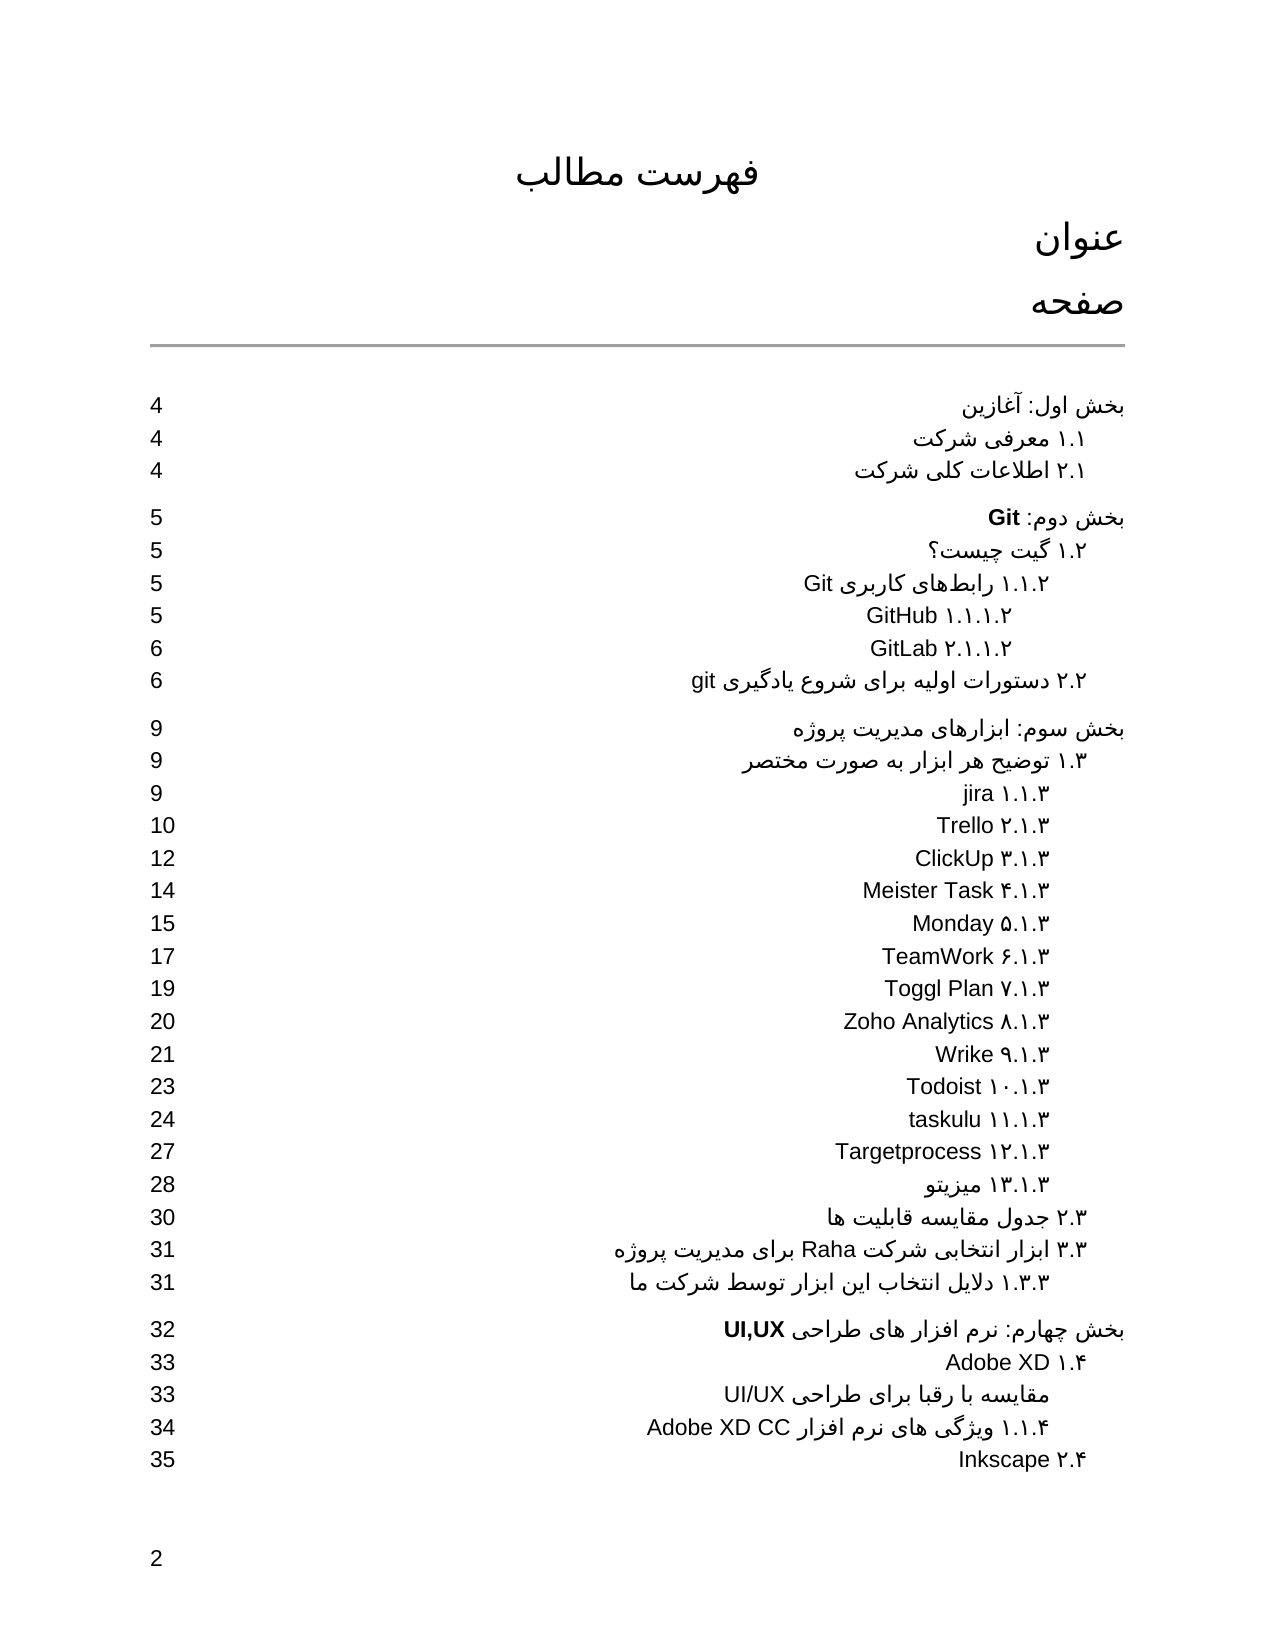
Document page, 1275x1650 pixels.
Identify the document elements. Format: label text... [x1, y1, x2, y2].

text عنوان صفحه [150, 215, 1125, 322]
text فهرست مطالب [150, 150, 1125, 193]
